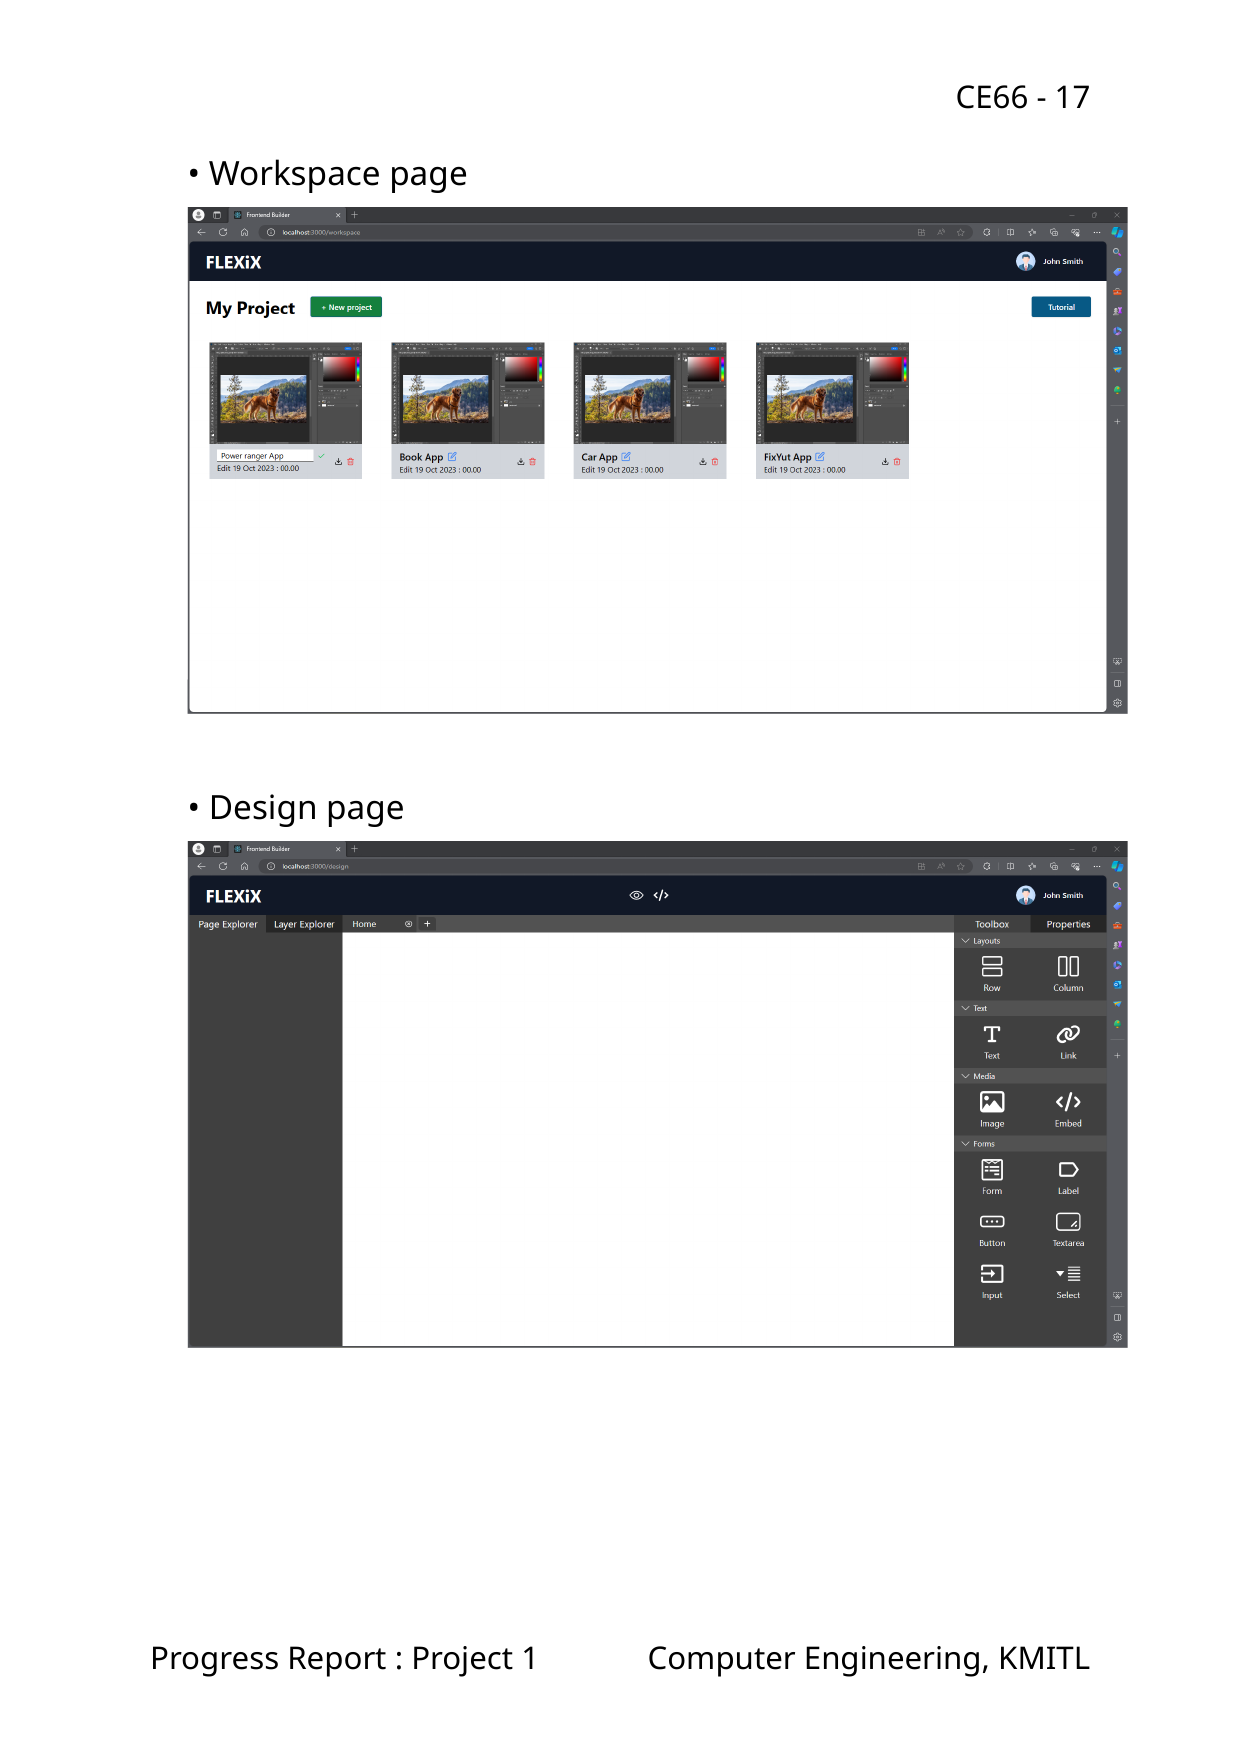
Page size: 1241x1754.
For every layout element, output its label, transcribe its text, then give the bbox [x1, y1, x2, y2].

picture [187, 841, 1128, 1348]
text • Design page [187, 784, 1090, 829]
text • Workspace page [187, 150, 1090, 195]
picture [187, 207, 1128, 714]
